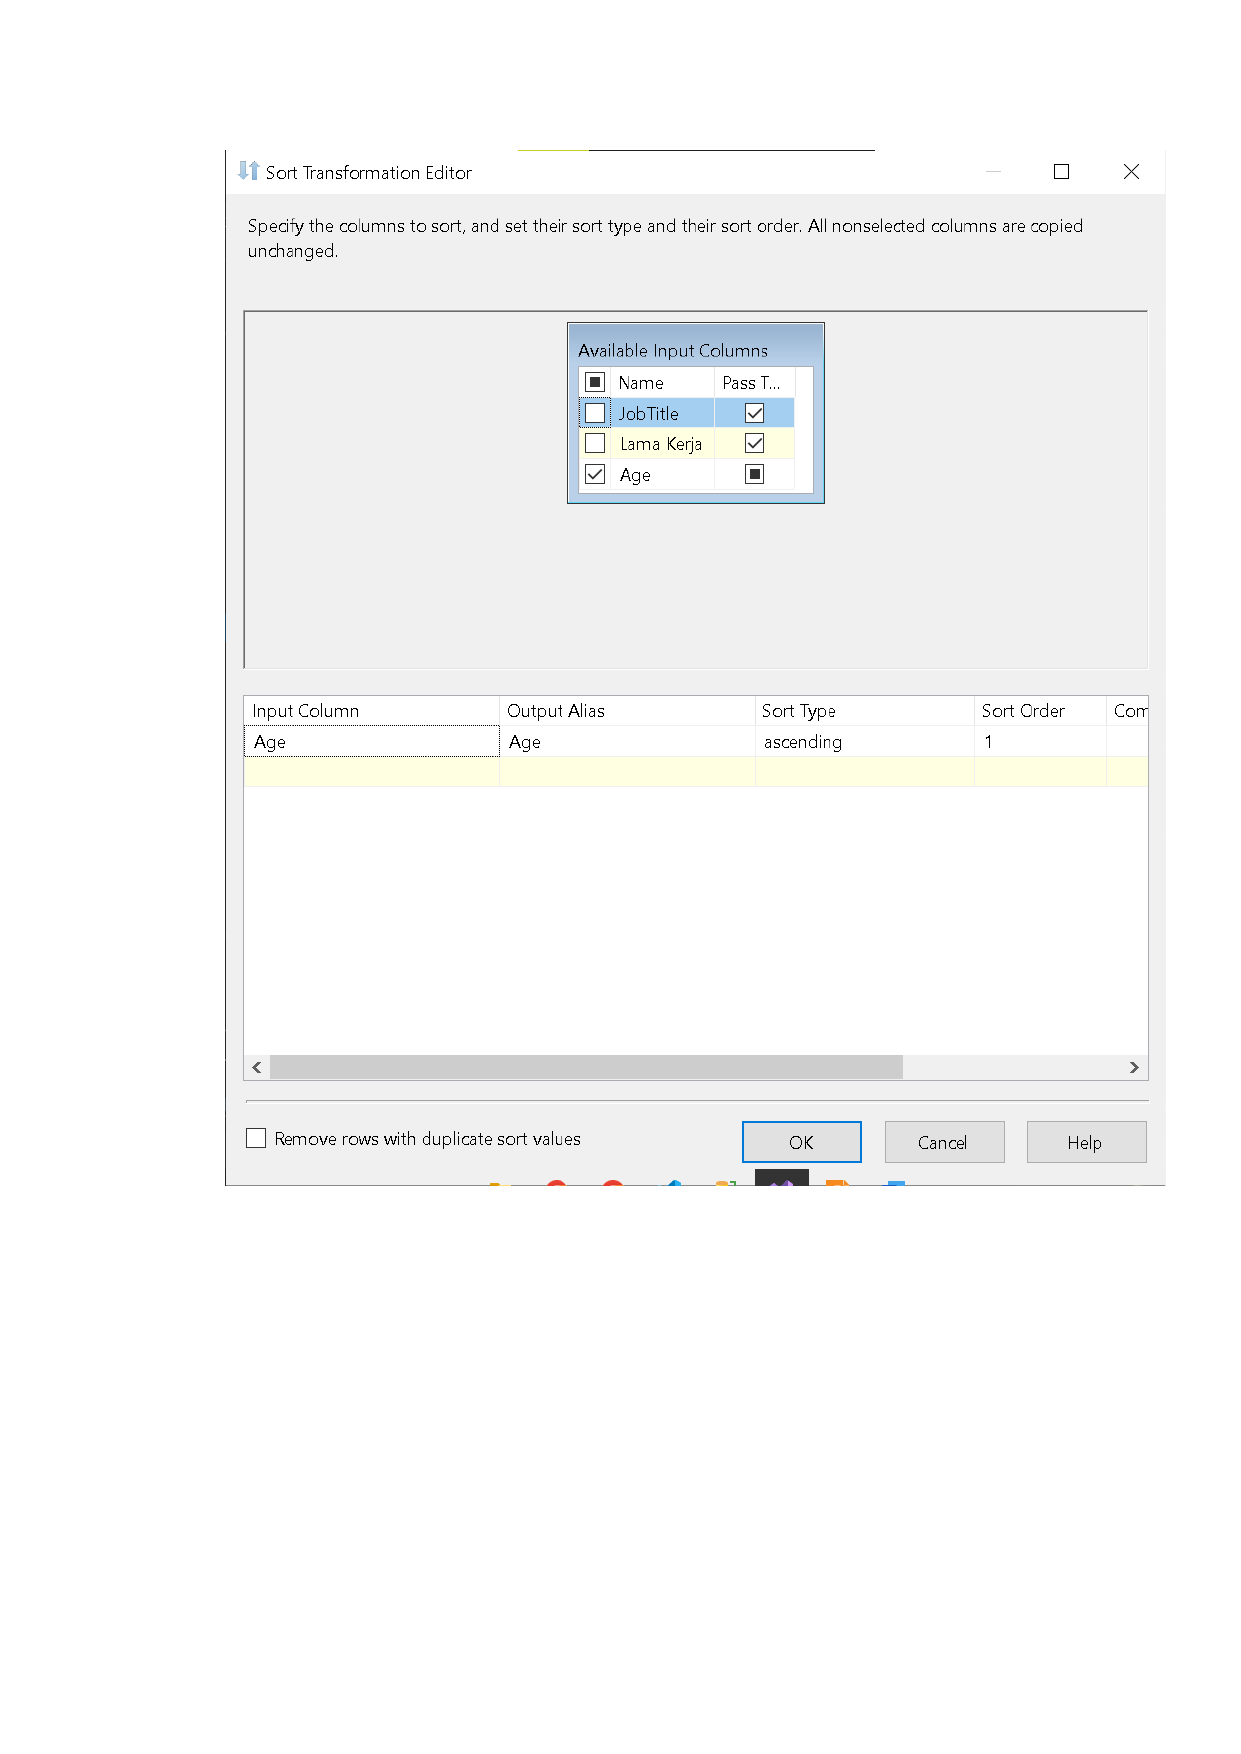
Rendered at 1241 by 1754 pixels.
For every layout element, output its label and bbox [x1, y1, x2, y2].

picture [225, 150, 1166, 1186]
